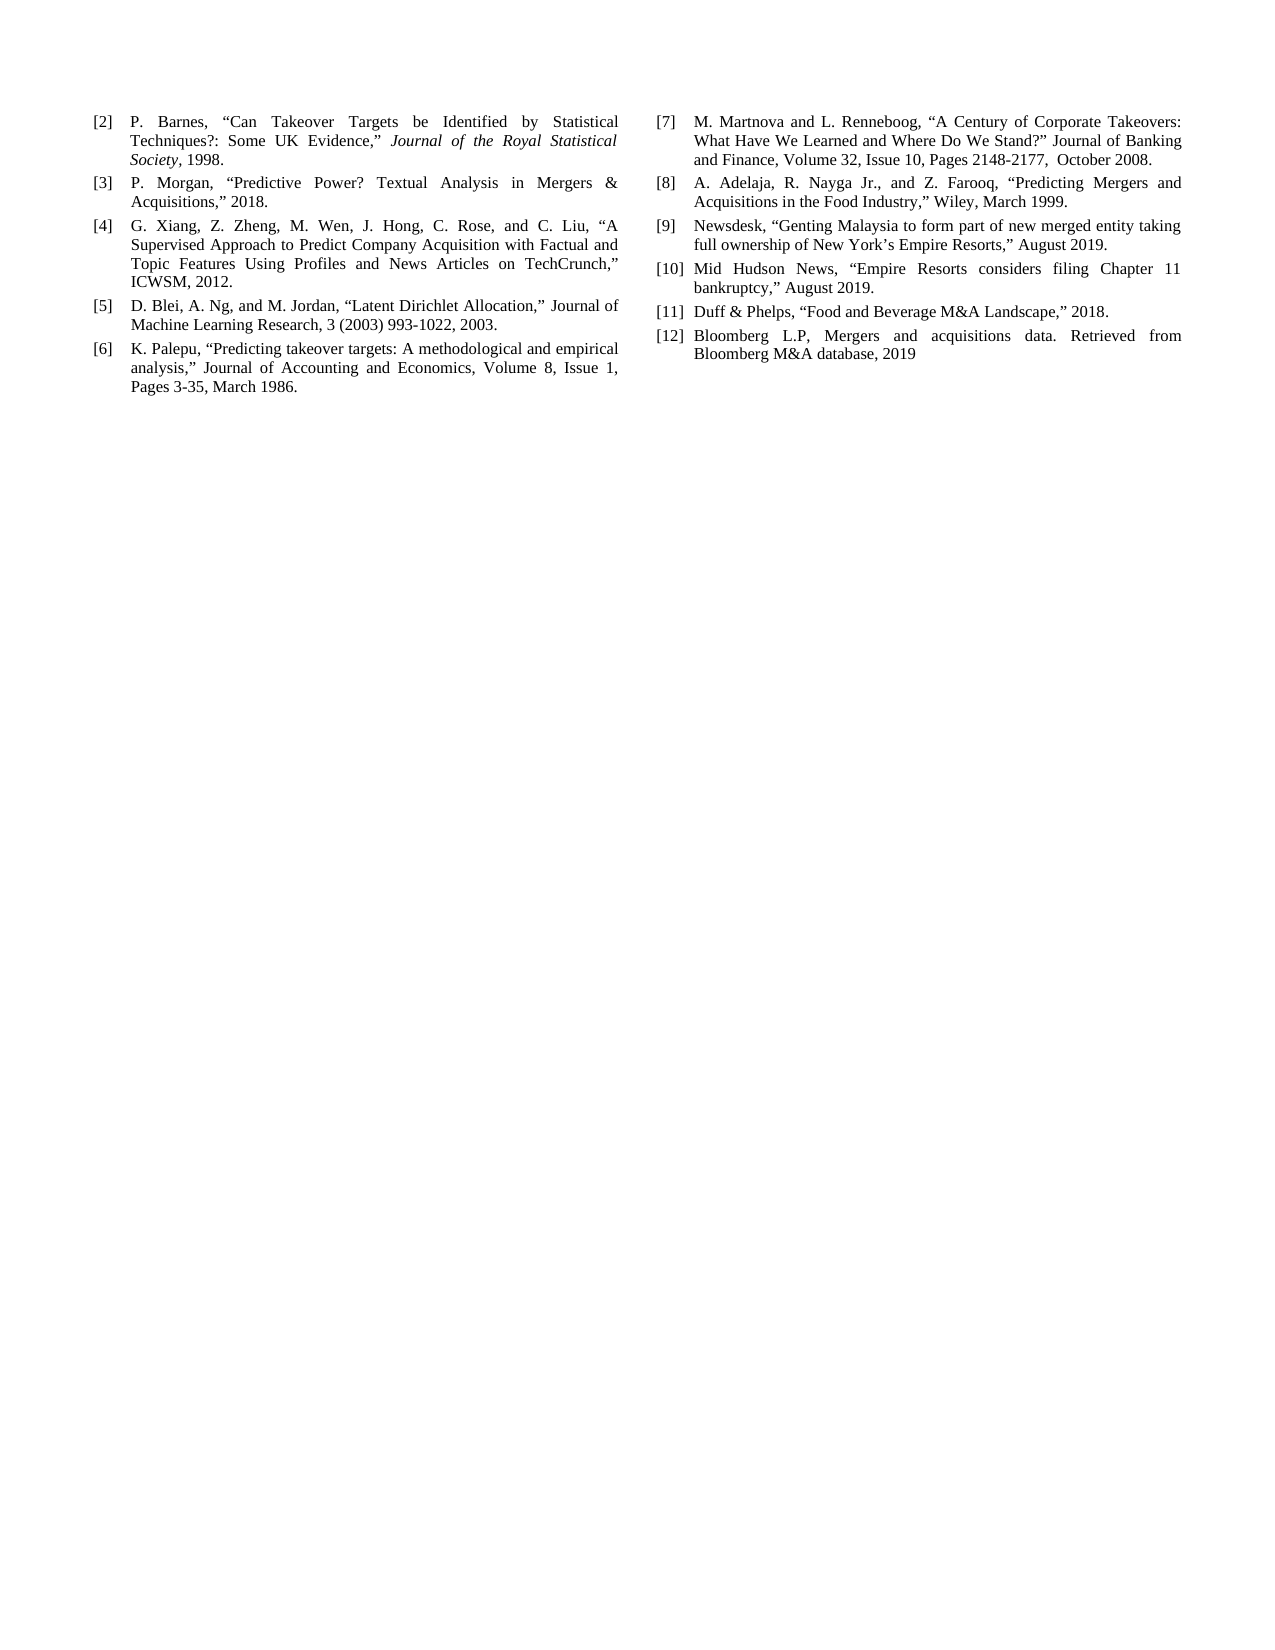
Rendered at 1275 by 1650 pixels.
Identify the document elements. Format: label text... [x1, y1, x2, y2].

text Mid Hudson News, “Empire Resorts considers filing Chapter 11 bankruptcy,” August 2019. [656, 259, 1182, 297]
text K. Palepu, “Predicting takeover targets: A methodological and empirical analysis,” Journal of Accounting and Economics, Volume 8, Issue 1, Pages 3-35, March 1986. [93, 339, 619, 396]
text Newsdesk, “Genting Malaysia to form part of new merged entity taking full ownership of New York’s Empire Resorts,” August 2019. [656, 217, 1182, 254]
text P. Morgan, “Predictive Power? Textual Analysis in Mergers & Acquisitions,” 2018. [93, 174, 619, 211]
text D. Blei, A. Ng, and M. Jordan, “Latent Dirichlet Allocation,” Journal of Machine Learning Research, 3 (2003) 993-1022, 2003. [93, 297, 619, 334]
text Duff & Phelps, “Food and Beverage M&A Landscape,” 2018. [656, 302, 1182, 321]
text G. Xiang, Z. Zheng, M. Wen, J. Hong, C. Rose, and C. Liu, “A Supervised Approach to Predict Company Acquisition with Factual and Topic Features Using Profiles and News Articles on TechCrunch,” ICWSM, 2012. [93, 217, 619, 292]
text A. Adelaja, R. Nayga Jr., and Z. Farooq, “Predicting Mergers and Acquisitions in the Food Industry,” Wiley, March 1999. [656, 174, 1182, 211]
text M. Martnova and L. Renneboog, “A Century of Corporate Takeovers: What Have We Learned and Where Do We Stand?” Journal of Banking and Finance, Volume 32, Issue 10, Pages 2148-2177, October 2008. [656, 112, 1182, 169]
text P. Barnes, “Can Takeover Targets be Identified by Statistical Techniques?: Some UK Evidence,” Journal of the Royal Statistical Society, 1998. [93, 112, 619, 169]
text Bloomberg L.P, Mergers and acquisitions data. Retrieved from Bloomberg M&A database, 2019 [656, 326, 1182, 363]
